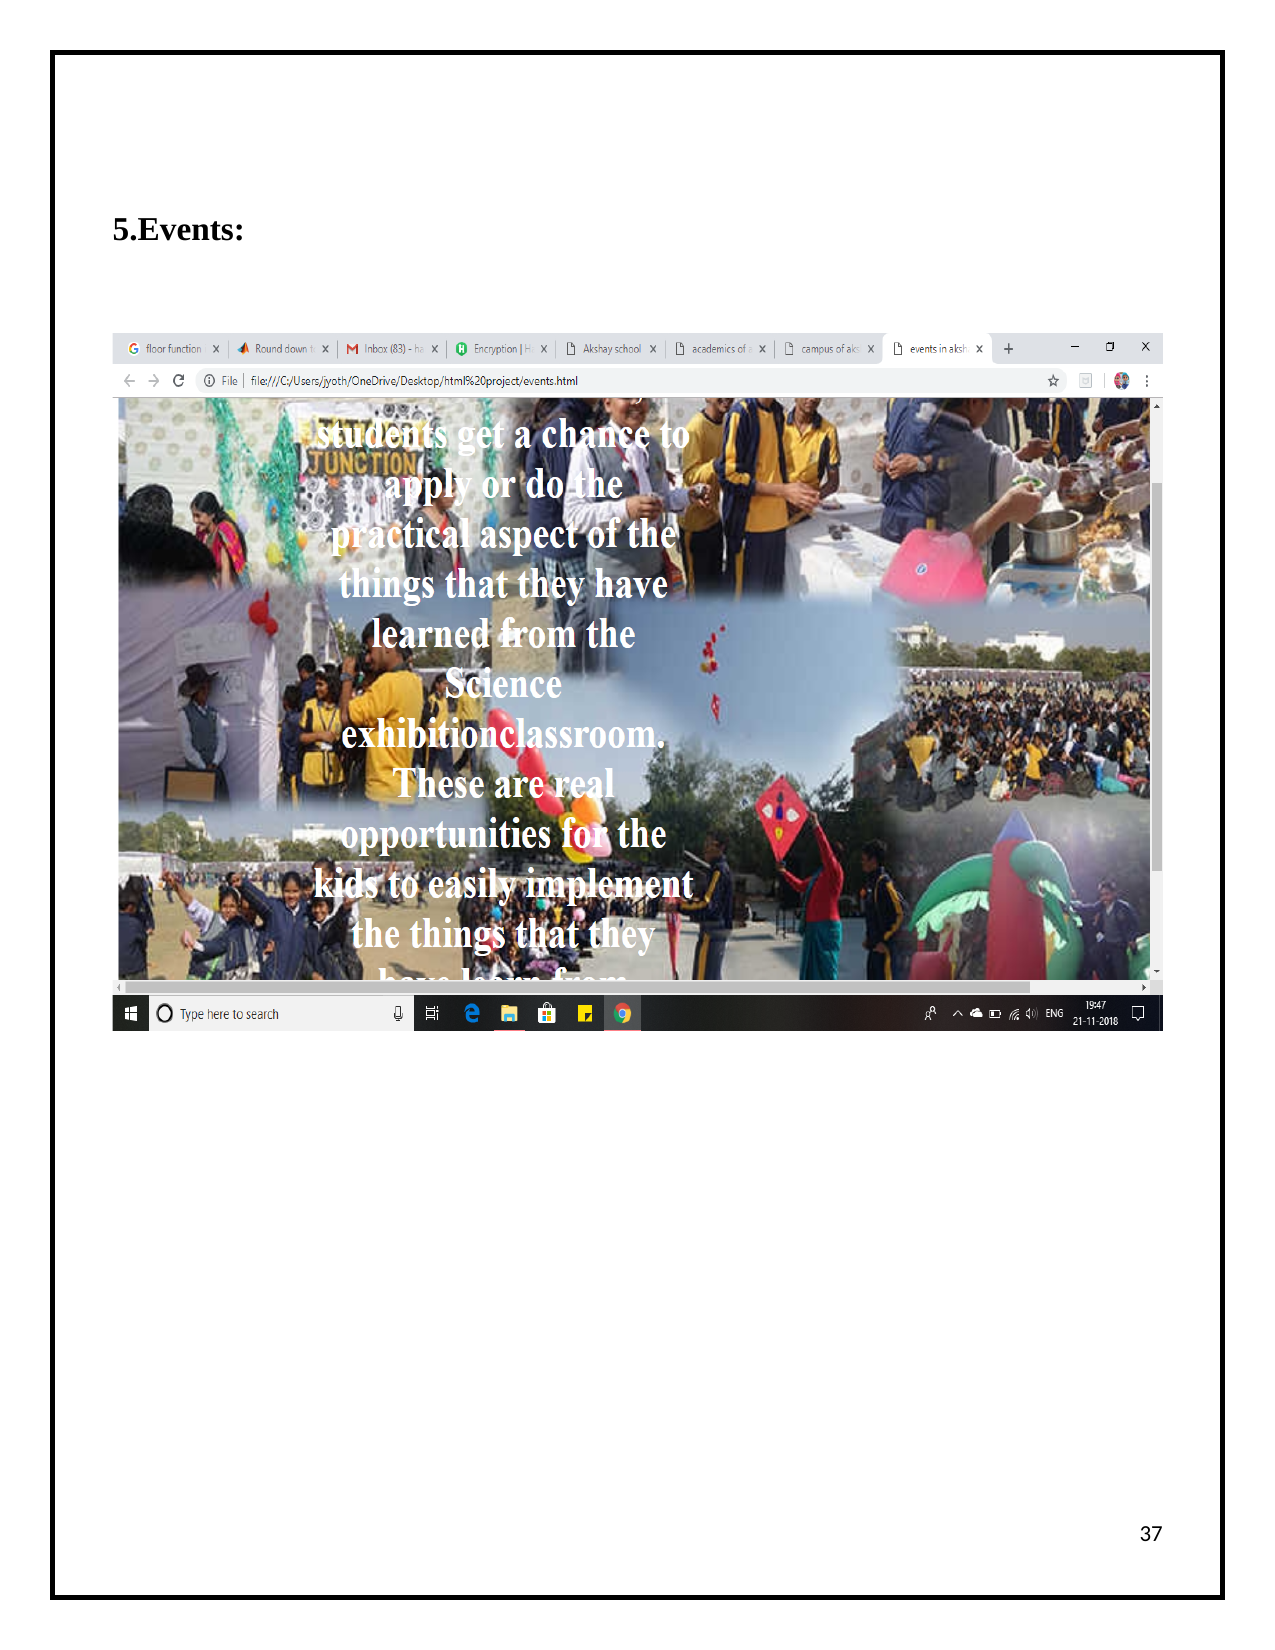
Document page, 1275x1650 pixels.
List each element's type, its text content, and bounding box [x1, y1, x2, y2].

text 5.Events: [112, 209, 1162, 248]
picture [112, 333, 1163, 1031]
